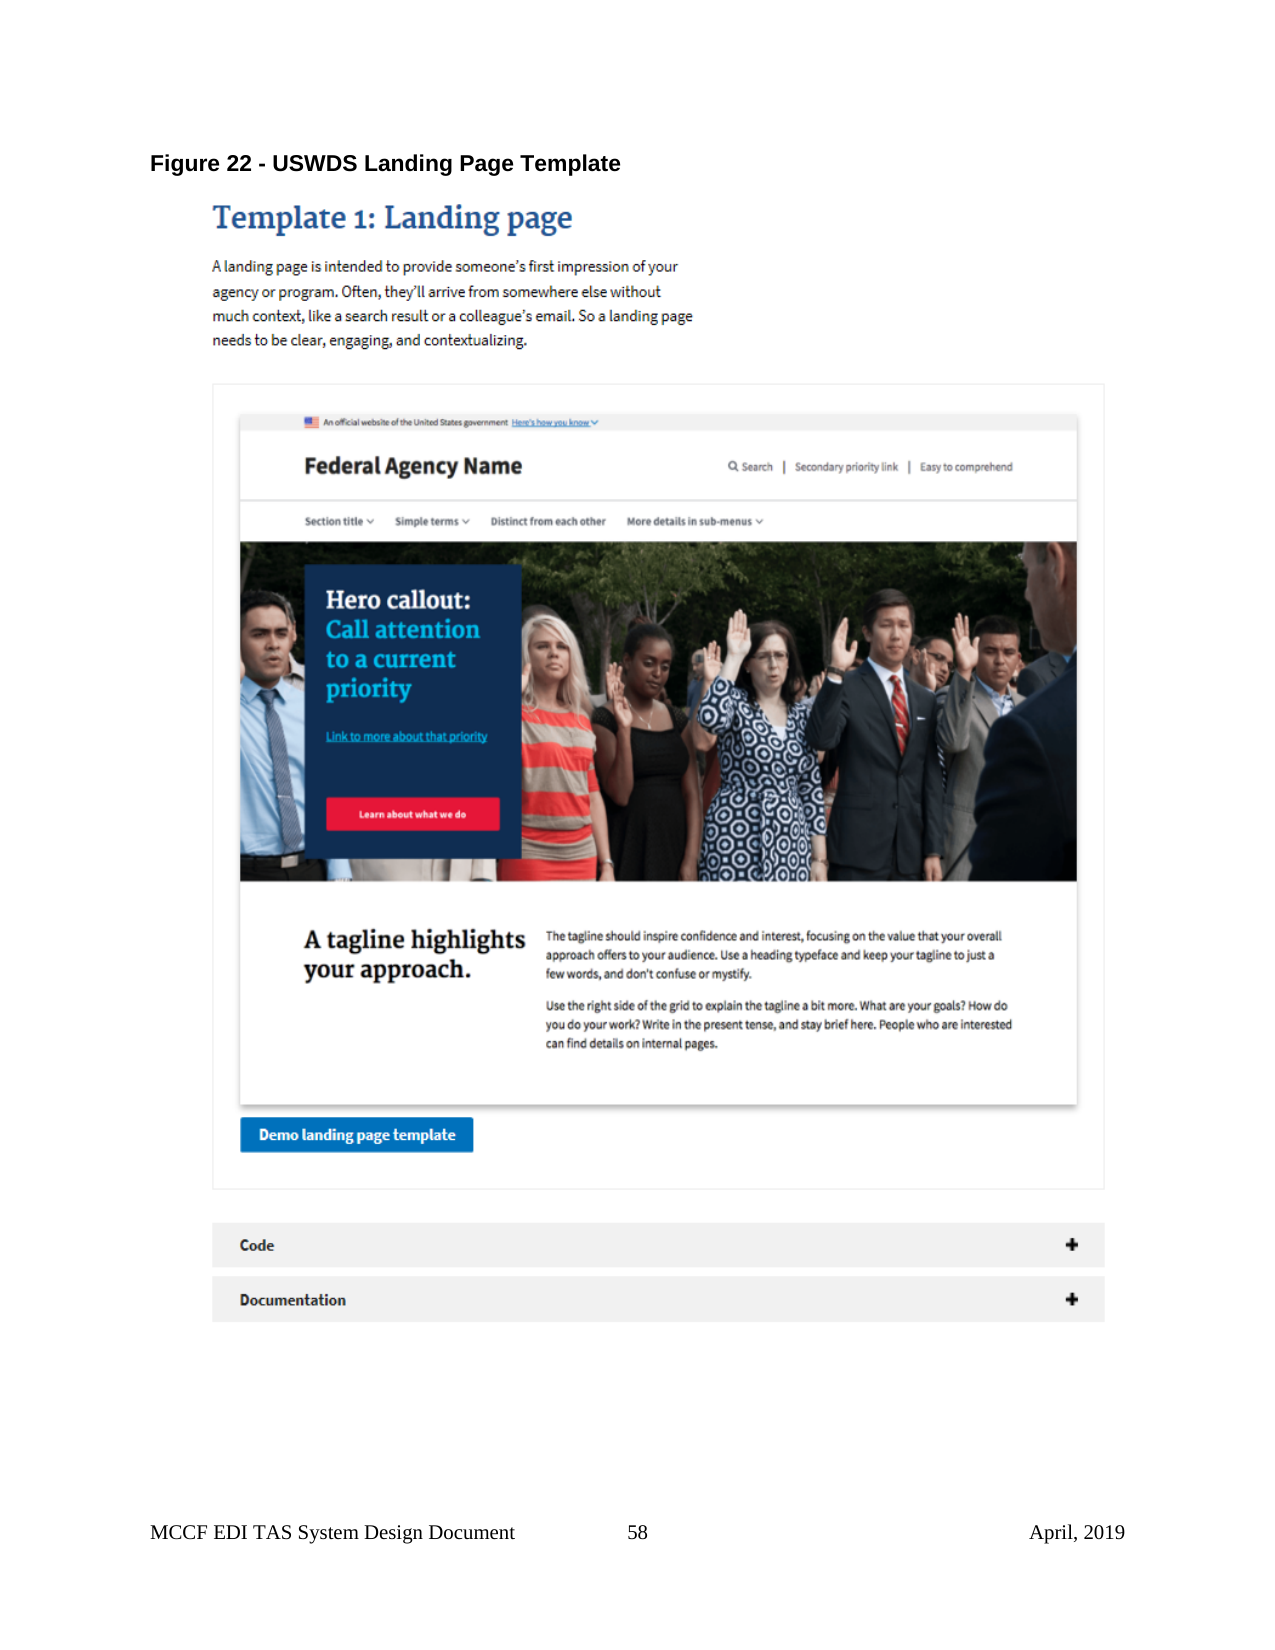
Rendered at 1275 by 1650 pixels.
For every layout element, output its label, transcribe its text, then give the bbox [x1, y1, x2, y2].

picture [159, 198, 1140, 1331]
